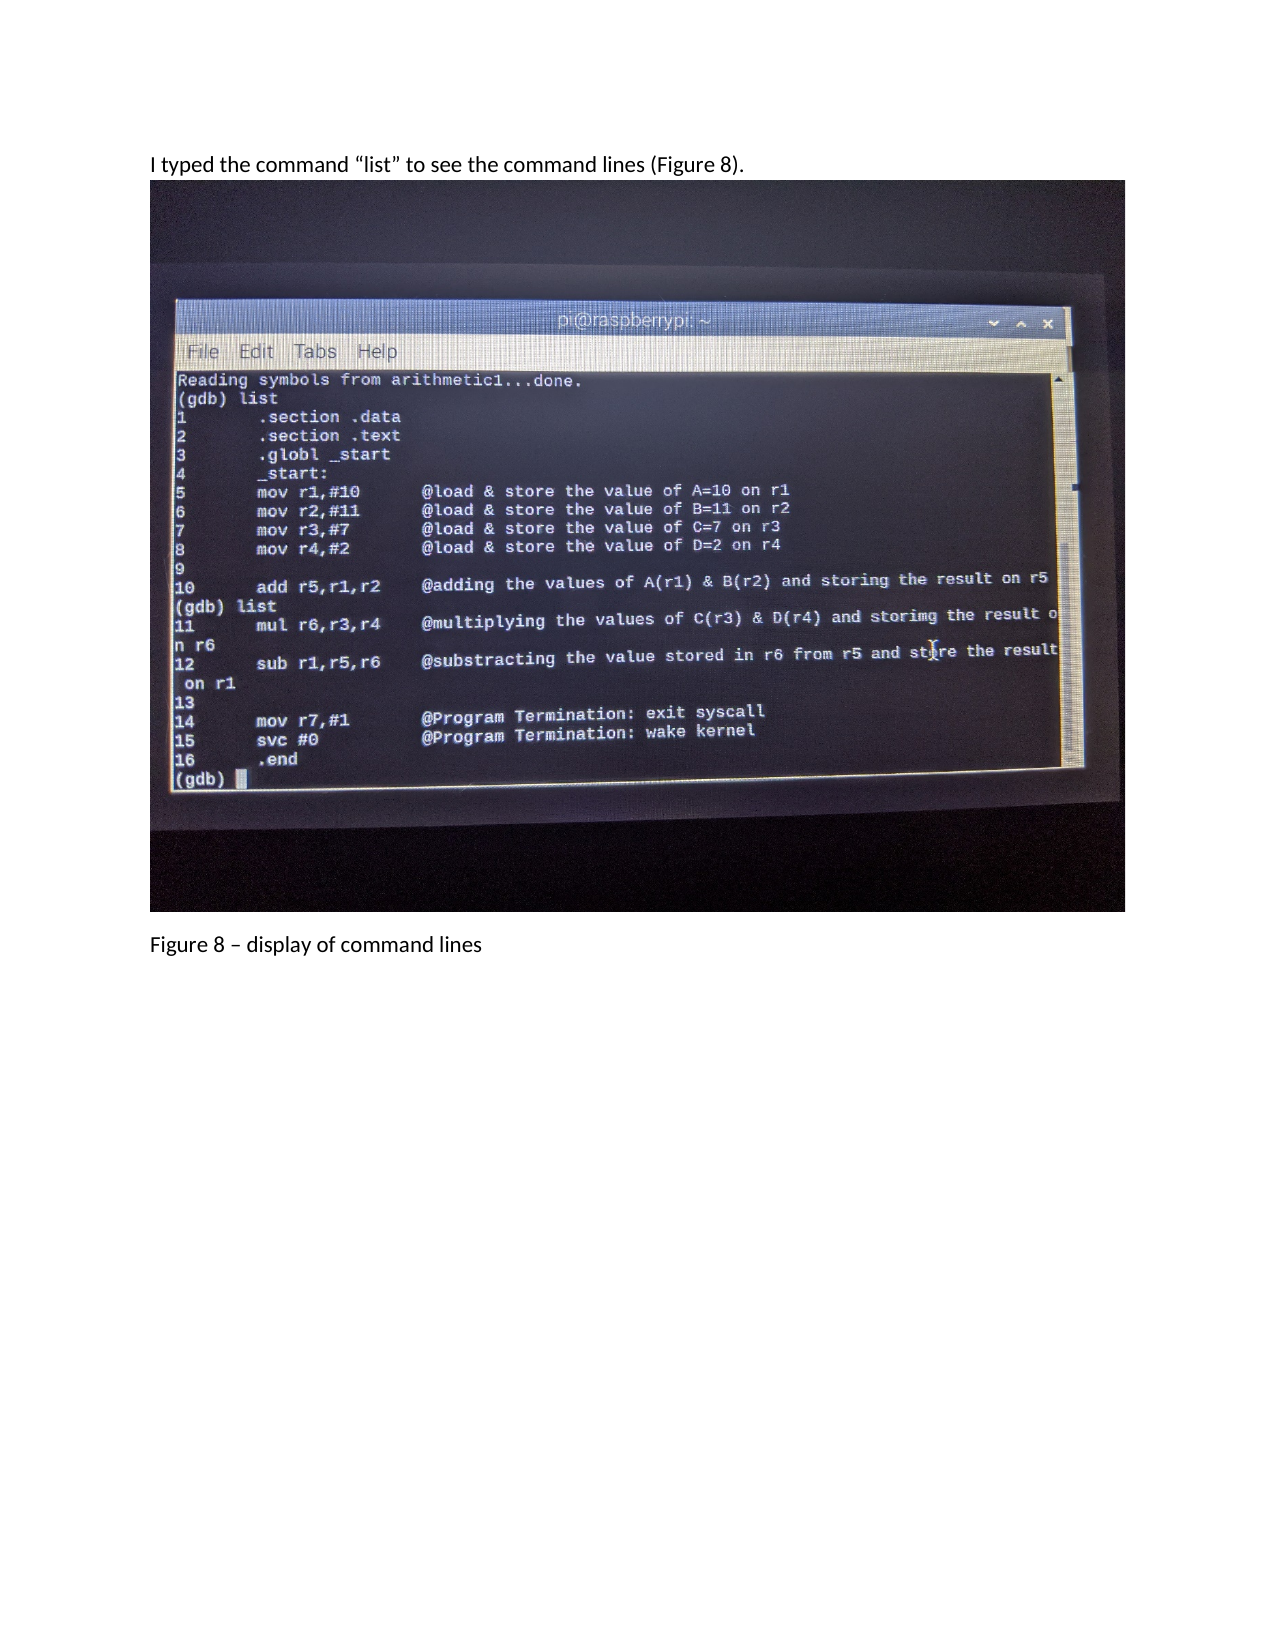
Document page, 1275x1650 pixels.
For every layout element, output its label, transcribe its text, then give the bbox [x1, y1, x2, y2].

text I typed the command “list” to see the command lines (Figure 8). [150, 150, 1125, 180]
picture [150, 180, 1125, 912]
text Figure 8 – display of command lines [150, 930, 1125, 958]
